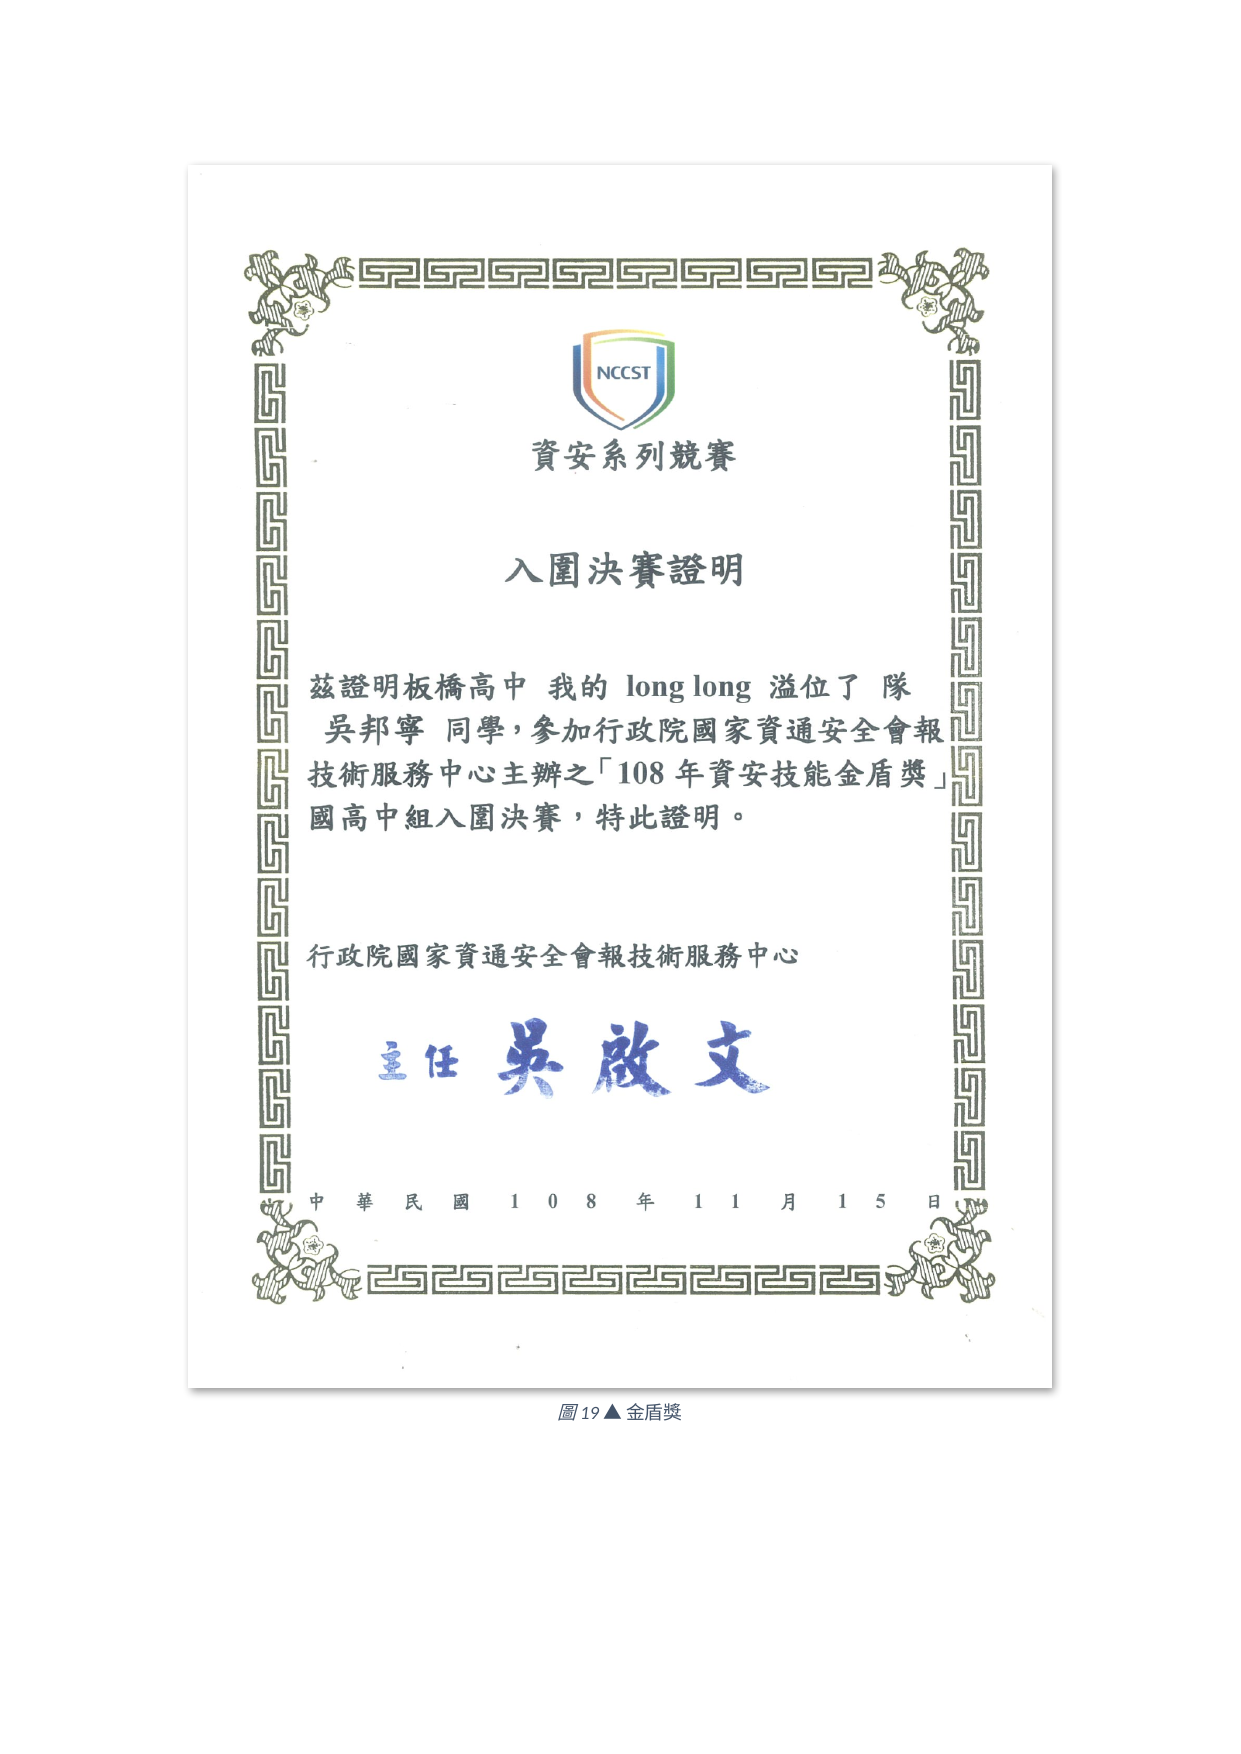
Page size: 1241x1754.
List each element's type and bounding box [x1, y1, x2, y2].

picture [188, 166, 1052, 1387]
